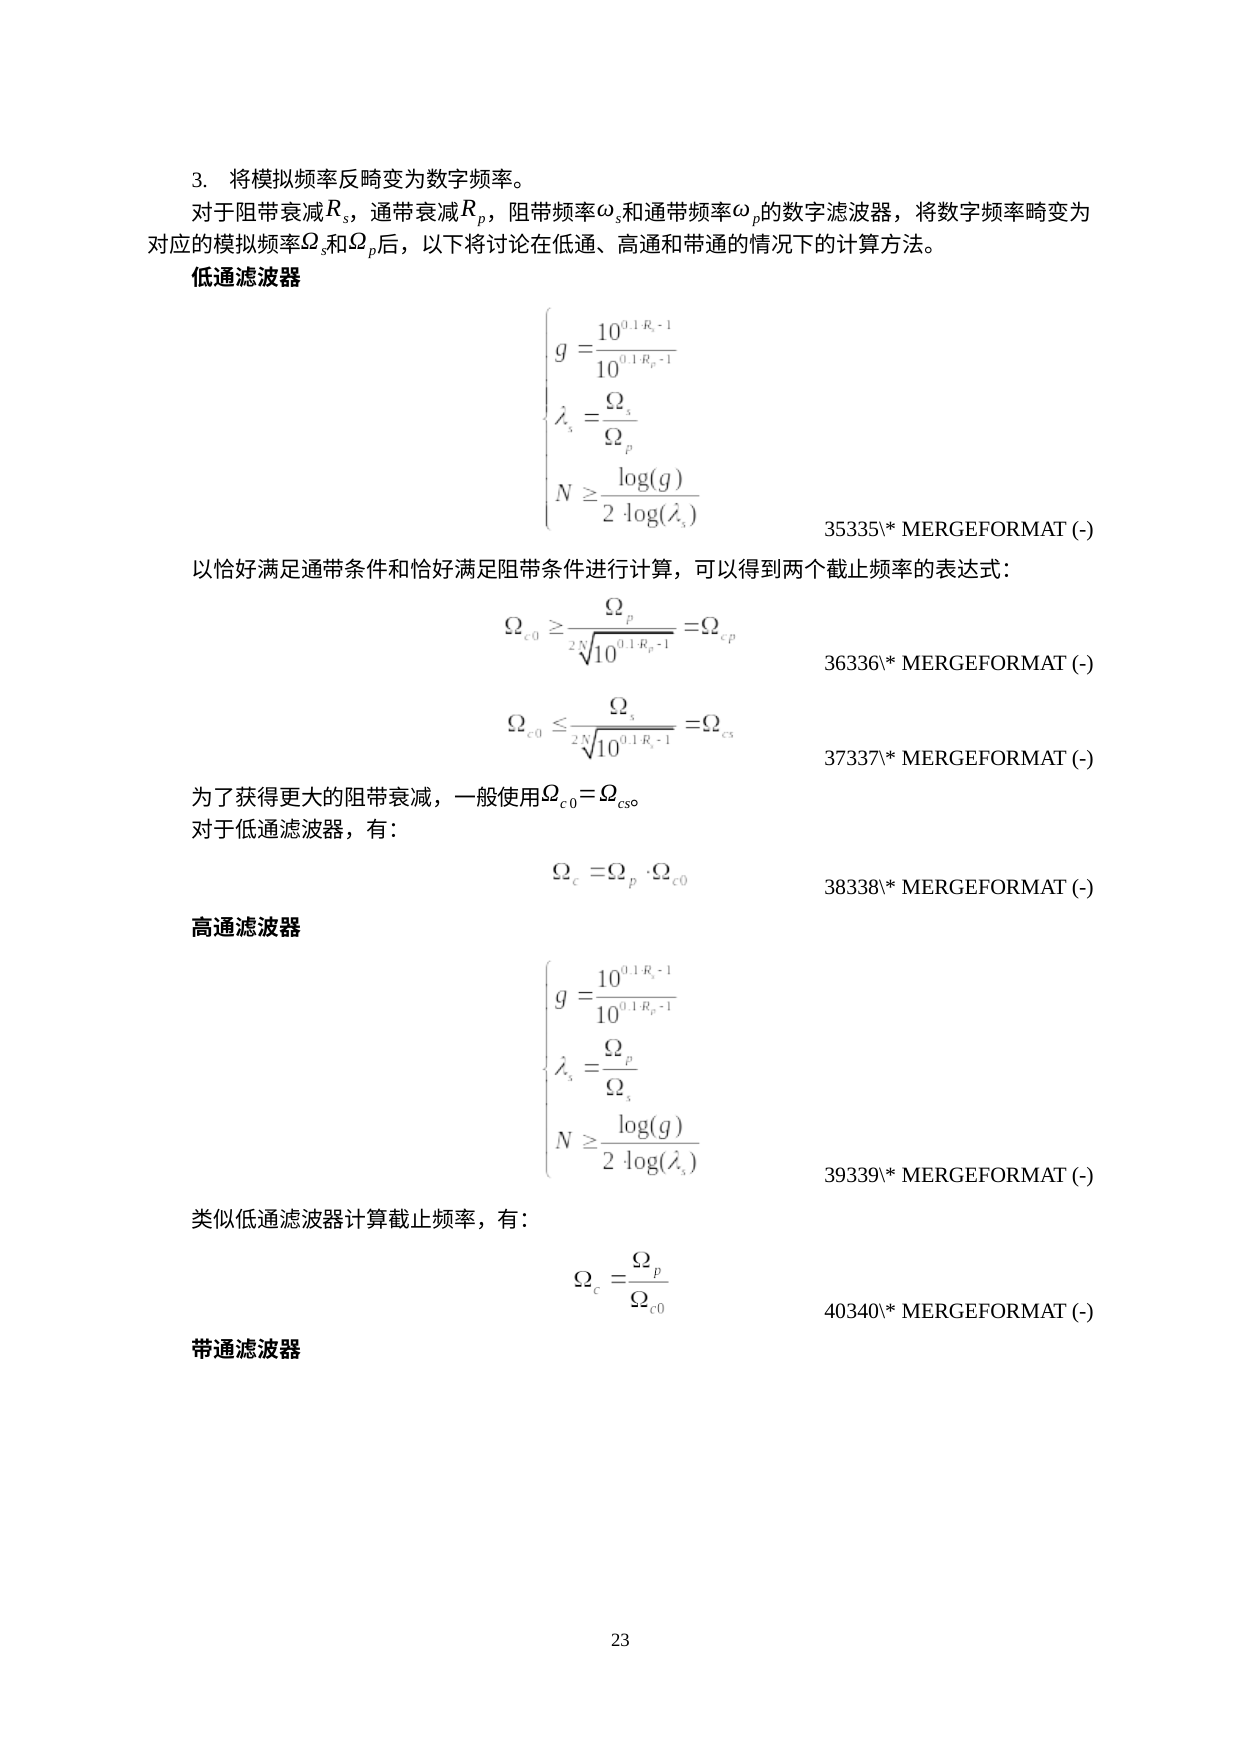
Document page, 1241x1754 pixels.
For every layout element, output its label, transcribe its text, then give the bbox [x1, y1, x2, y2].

subtitle 低通滤波器 [148, 259, 1092, 292]
subtitle 带通滤波器 [148, 1332, 1092, 1364]
text 对于阻带衰减，通带衰减，阻带频率和通带频率的数字滤波器，将数字频率畸变为对应的模拟频率和后，以下将讨论在低通、高通和带通的情况下的计算方法。 [148, 194, 1092, 259]
text 对于低通滤波器，有： [148, 812, 1092, 844]
text 以恰好满足通带条件和恰好满足阻带条件进行计算，可以得到两个截止频率的表达式： [148, 552, 1092, 584]
list 将模拟频率反畸变为数字频率。 [191, 162, 1092, 194]
text 为了获得更大的阻带衰减，一般使用。 [148, 779, 1092, 812]
subtitle 高通滤波器 [148, 909, 1092, 942]
text 类似低通滤波器计算截止频率，有： [148, 1202, 1092, 1234]
